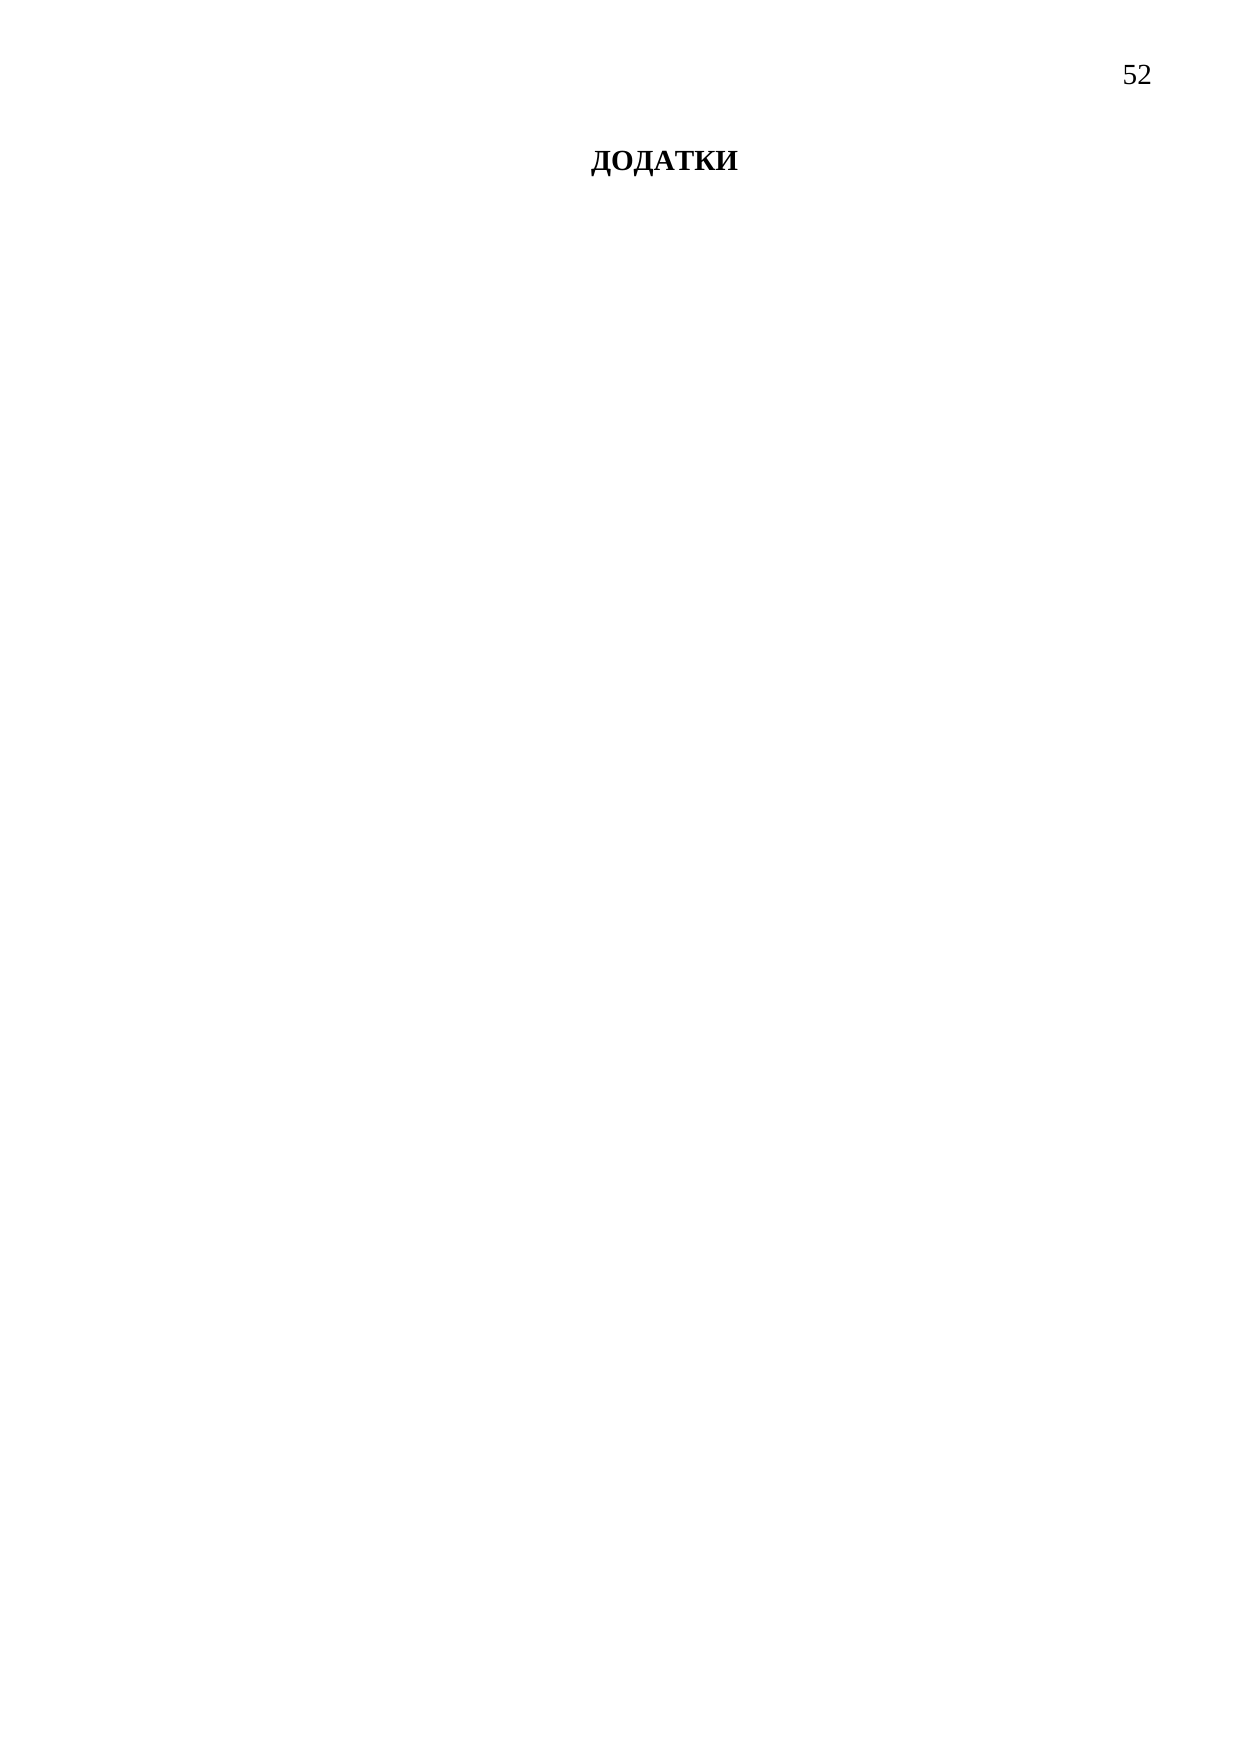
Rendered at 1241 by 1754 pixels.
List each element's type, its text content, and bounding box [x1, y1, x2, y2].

subtitle ДОДАТКИ [177, 143, 1152, 177]
